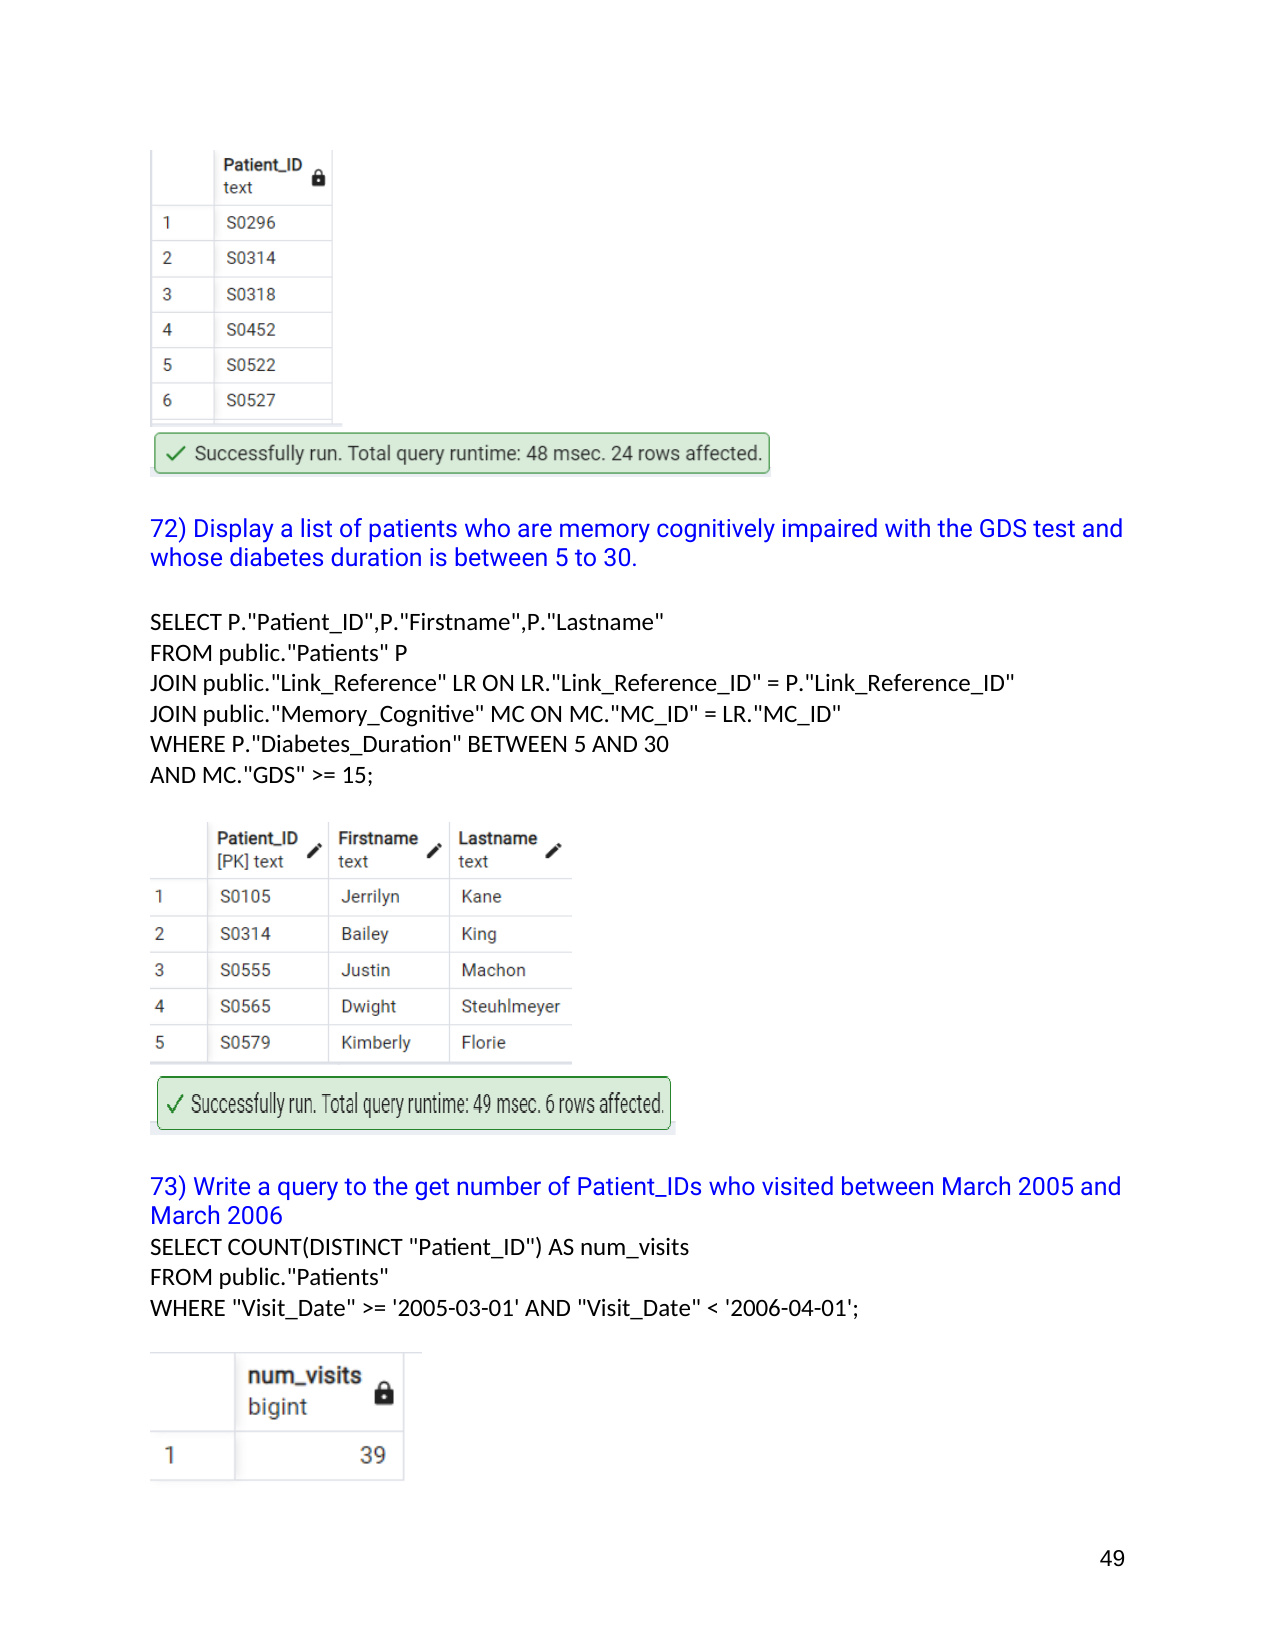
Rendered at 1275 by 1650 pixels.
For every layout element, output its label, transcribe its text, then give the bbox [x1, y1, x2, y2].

text 73) Write a query to the get number of Patient_IDs who visited between March 2005 and March 2006 [150, 1172, 1125, 1231]
text JOIN public."Link_Reference" LR ON LR."Link_Reference_ID" = P."Link_Reference_ID" [150, 667, 1125, 698]
picture [150, 150, 772, 477]
text FROM public."Patients" [150, 1261, 1125, 1292]
picture [150, 1068, 676, 1135]
picture [150, 822, 572, 1065]
text WHERE "Visit_Date" >= '2005-03-01' AND "Visit_Date" < '2006-04-01'; [150, 1292, 1125, 1322]
text SELECT COUNT(DISTINCT "Patient_ID") AS num_visits [150, 1231, 1125, 1261]
text FROM public."Patients" P [150, 637, 1125, 667]
text JOIN public."Memory_Cognitive" MC ON MC."MC_ID" = LR."MC_ID" [150, 698, 1125, 728]
picture [150, 1352, 422, 1488]
text AND MC."GDS" >= 15; [150, 759, 1125, 789]
text WHERE P."Diabetes_Duration" BETWEEN 5 AND 30 [150, 728, 1125, 759]
text 72) Display a list of patients who are memory cognitively impaired with the GDS test and whose diabetes duration is between 5 to 30. [150, 514, 1125, 572]
text SELECT P."Patient_ID",P."Firstname",P."Lastname" [150, 606, 1125, 637]
